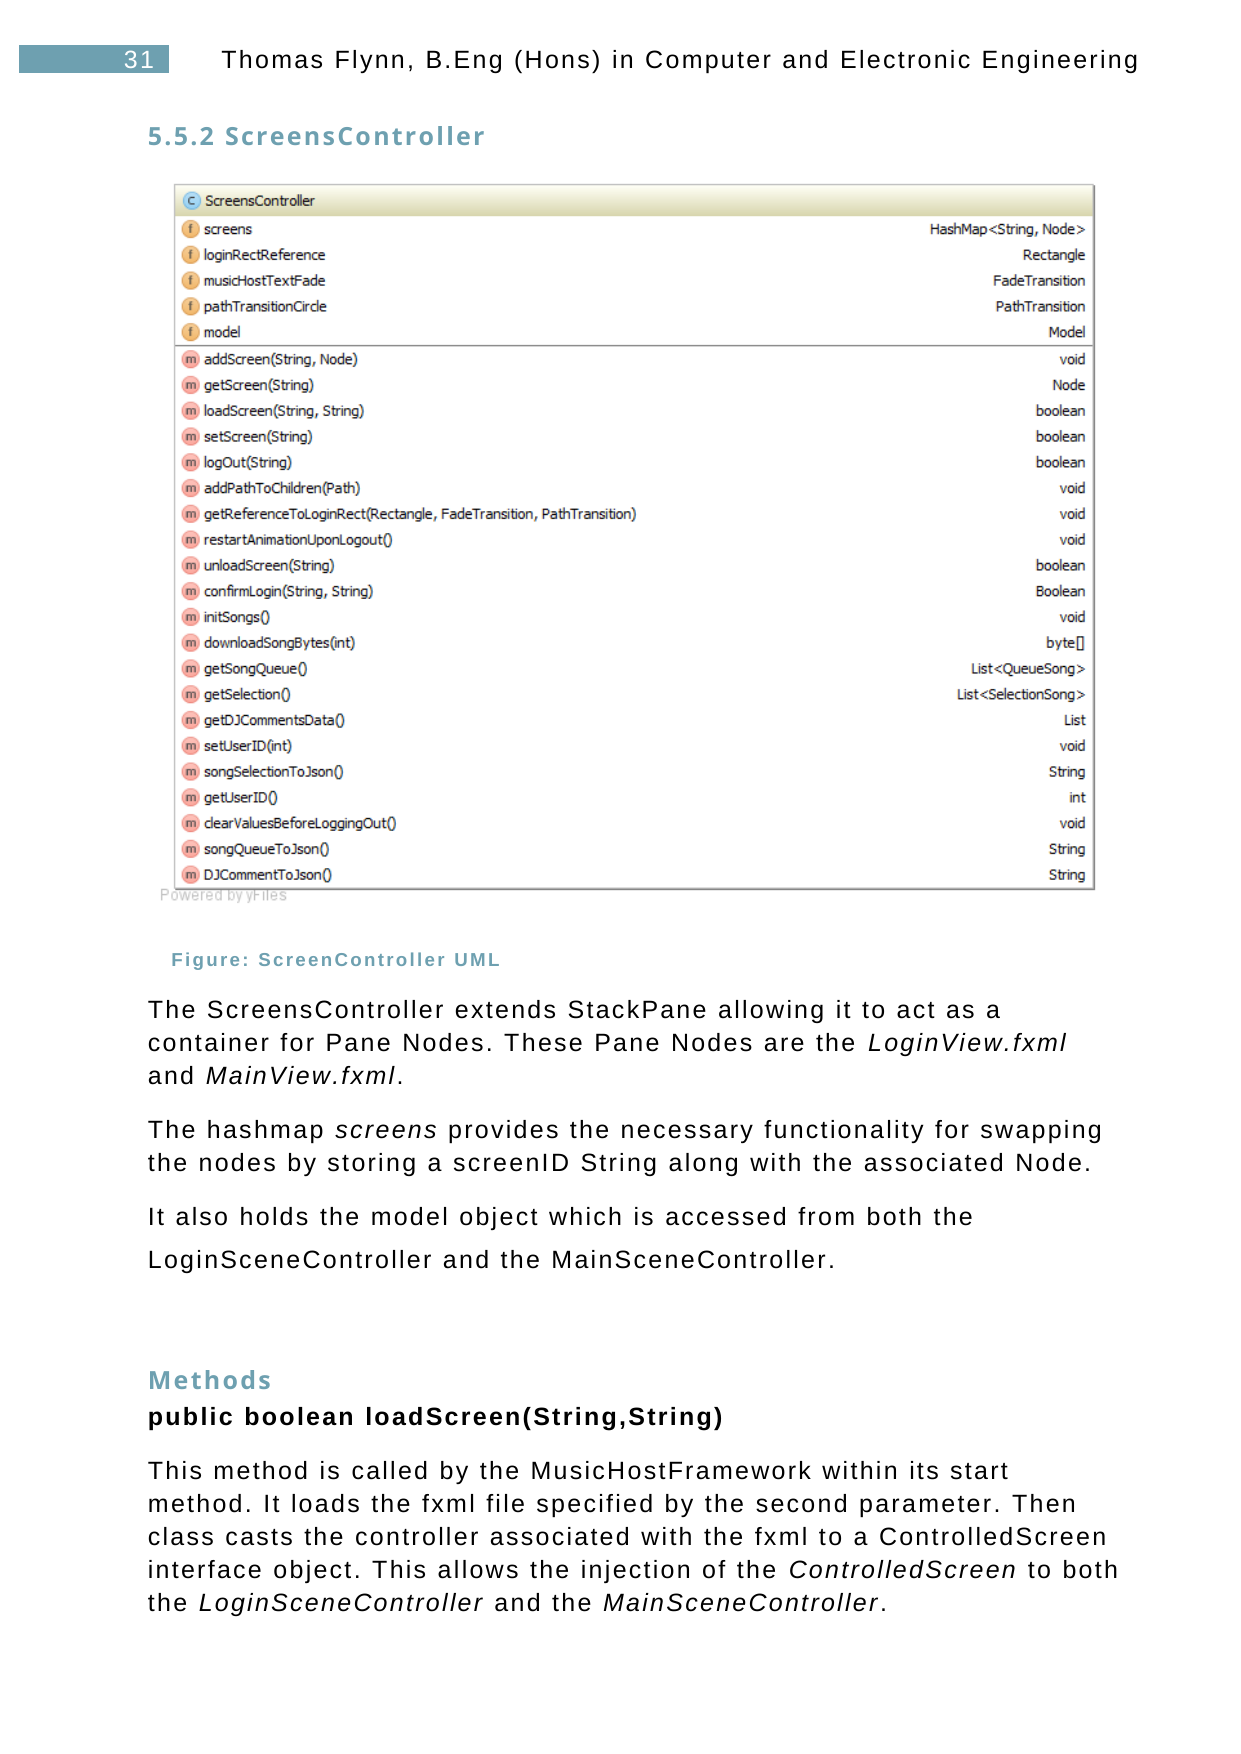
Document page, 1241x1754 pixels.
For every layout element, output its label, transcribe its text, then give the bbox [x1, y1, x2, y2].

text The ScreensController extends StackPane allowing it to act as a container for Pane Nodes. These Pane Nodes are the LoginView.fxml and MainView.fxml. [148, 995, 1122, 1090]
text public boolean loadScreen(String,String) [148, 1402, 1122, 1431]
text This method is called by the MusicHostFramework within its start method. It loads the fxml file specified by the second parameter. Then class casts the controller associated with the fxml to a ControlledScreen interface object. This allows the injection of the ControlledScreen to both the LoginSceneController and the MainSceneController. [148, 1456, 1122, 1617]
text It also holds the model object which is accessed from both the LoginSceneController and the MainSceneController. [148, 1202, 1122, 1274]
picture [147, 157, 1121, 916]
subtitle 5.5.2 ScreensController [148, 118, 1122, 152]
text The hashmap screens provides the necessary functionality for swapping the nodes by storing a screenID String along with the associated Node. [148, 1115, 1122, 1177]
subtitle Methods [148, 1363, 1122, 1397]
